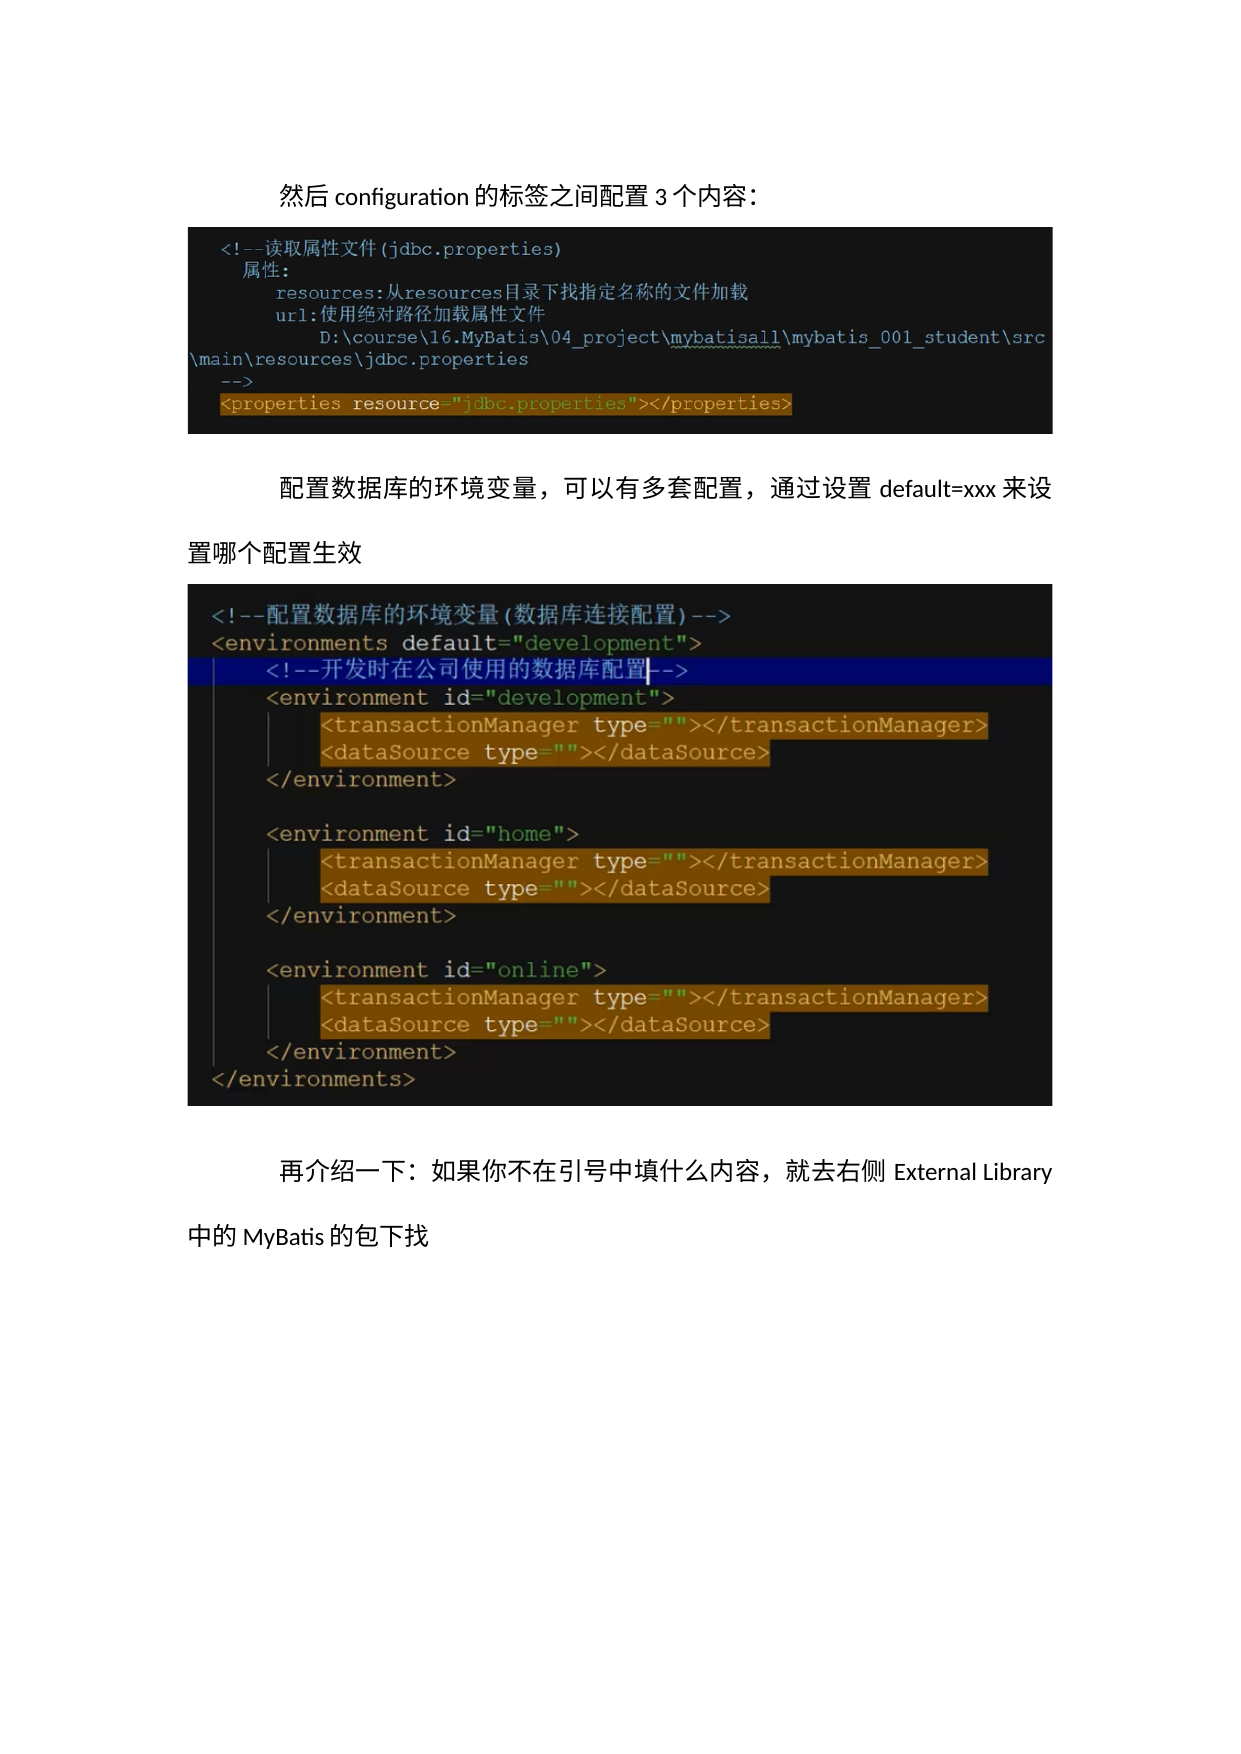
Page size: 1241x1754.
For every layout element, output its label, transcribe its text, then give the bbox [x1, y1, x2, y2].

picture [187, 584, 1053, 1106]
text 配置数据库的环境变量，可以有多套配置，通过设置default=xxx来设置哪个配置生效 [187, 454, 1053, 584]
picture [187, 227, 1053, 434]
text 再介绍一下：如果你不在引号中填什么内容，就去右侧External Library中的MyBatis的包下找 [187, 1137, 1053, 1267]
text 然后configuration的标签之间配置3个内容： [187, 162, 1053, 227]
